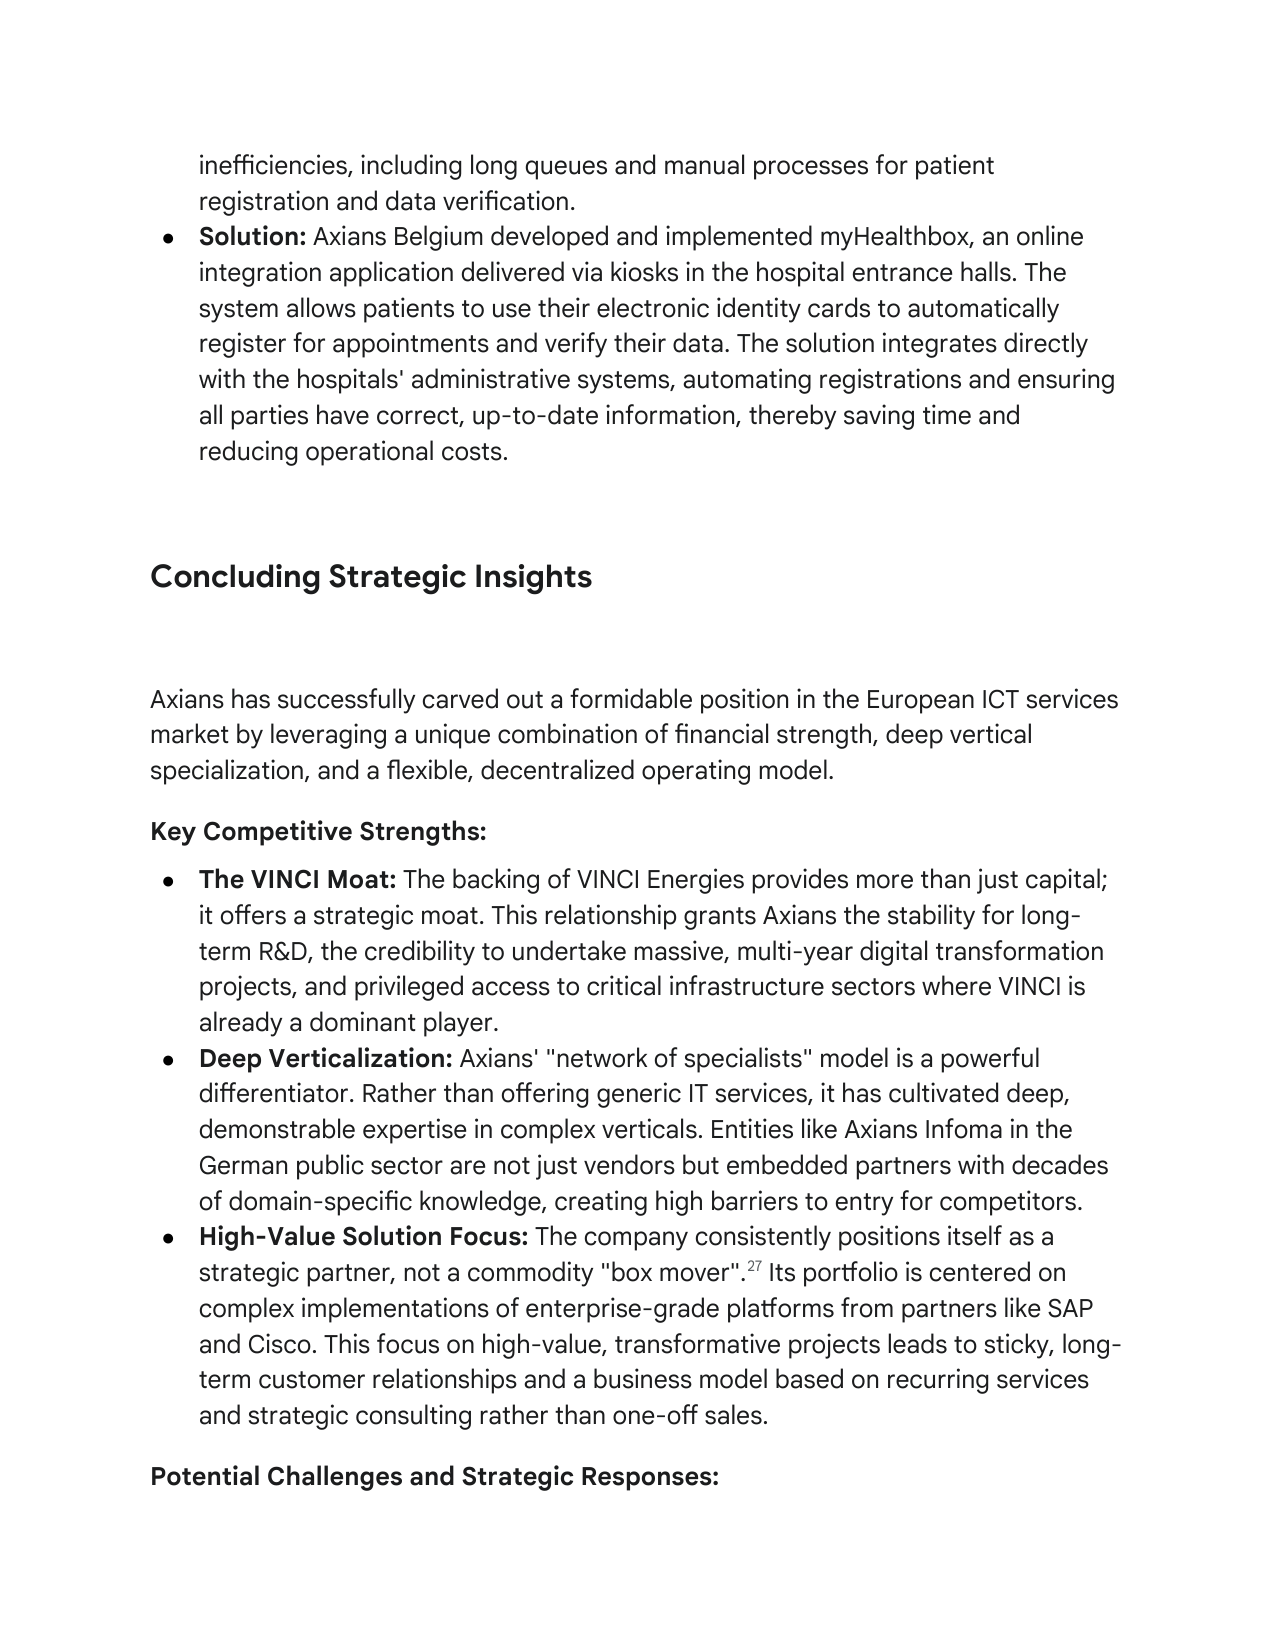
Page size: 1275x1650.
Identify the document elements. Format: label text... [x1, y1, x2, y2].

list The VINCI Moat: The backing of VINCI Energies provides more than just capital; it offers a strategic moat. This relationship grants Axians the stability for long-term R&D, the credibility to undertake massive, multi-year digital transformation projects, and privileged access to critical infrastructure sectors where VINCI is already a dominant player. [161, 864, 1125, 1039]
text Potential Challenges and Strategic Responses: [150, 1461, 1125, 1492]
text Key Competitive Strengths: [150, 816, 1125, 847]
list Solution: Axians Belgium developed and implemented myHealthbox, an online integration application delivered via kiosks in the hospital entrance halls. The system allows patients to use their electronic identity cards to automatically register for appointments and verify their data. The solution integrates directly with the hospitals' administrative systems, automating registrations and ensuring all parties have correct, up-to-date information, thereby saving time and reducing operational costs. [161, 221, 1125, 467]
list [161, 150, 1125, 217]
list Deep Verticalization: Axians' "network of specialists" model is a powerful differentiator. Rather than offering generic IT services, it has cultivated deep, demonstrable expertise in complex verticals. Entities like Axians Infoma in the German public sector are not just vendors but embedded partners with decades of domain-specific knowledge, creating high barriers to entry for competitors. [161, 1043, 1125, 1217]
list High-Value Solution Focus: The company consistently positions itself as a strategic partner, not a commodity "box mover".27 Its portfolio is centered on complex implementations of enterprise-grade platforms from partners like SAP and Cisco. This focus on high-value, transformative projects leads to sticky, long-term customer relationships and a business model based on recurring services and strategic consulting rather than one-off sales. [161, 1222, 1125, 1432]
subtitle Concluding Strategic Insights [150, 557, 1125, 596]
text Axians has successfully carved out a formidable position in the European ICT services market by leveraging a unique combination of financial strength, deep vertical specialization, and a flexible, decentralized operating model. [150, 684, 1125, 787]
